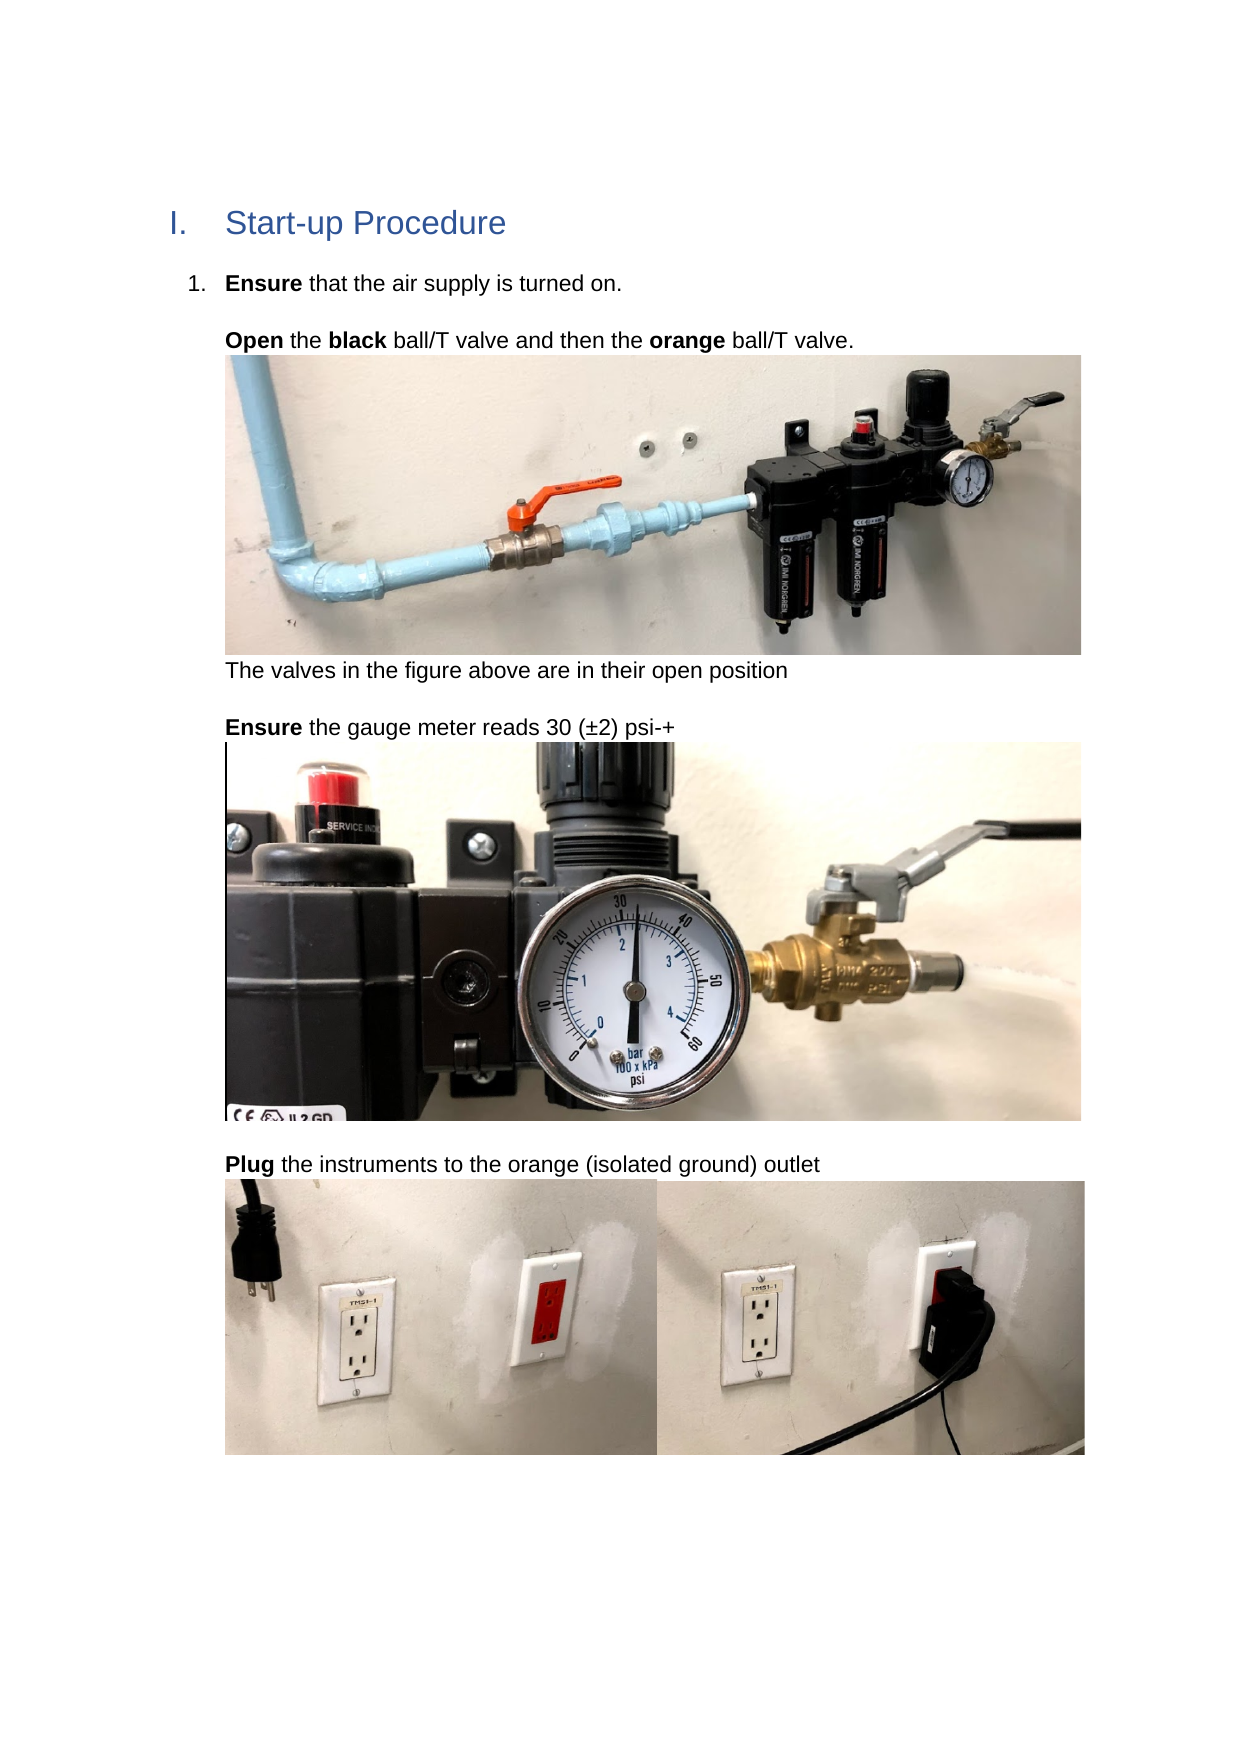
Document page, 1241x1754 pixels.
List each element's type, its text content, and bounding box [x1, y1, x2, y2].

picture [225, 355, 1082, 655]
subtitle Start-up Procedure [187, 203, 1090, 242]
picture [225, 742, 1082, 1121]
picture [225, 1179, 1085, 1455]
